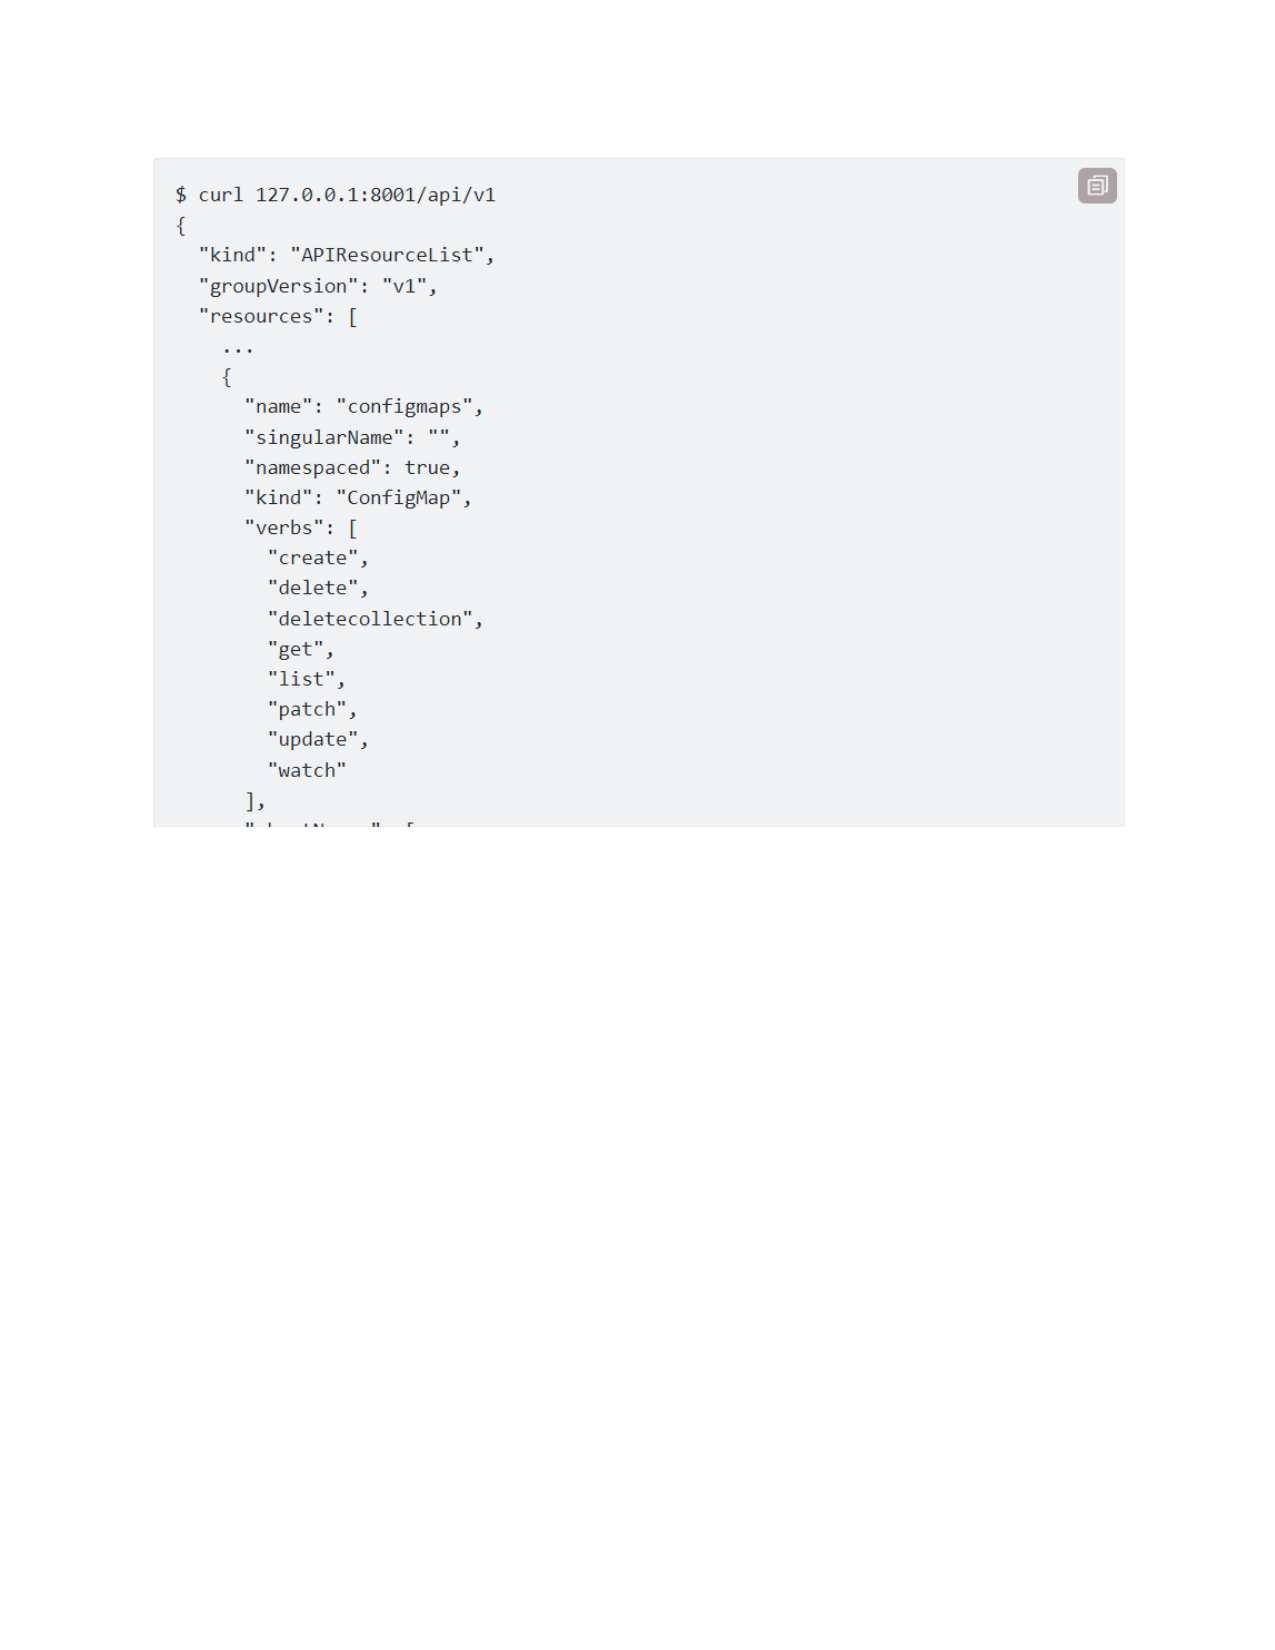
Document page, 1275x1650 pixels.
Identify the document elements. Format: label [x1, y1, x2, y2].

picture [150, 150, 1125, 827]
